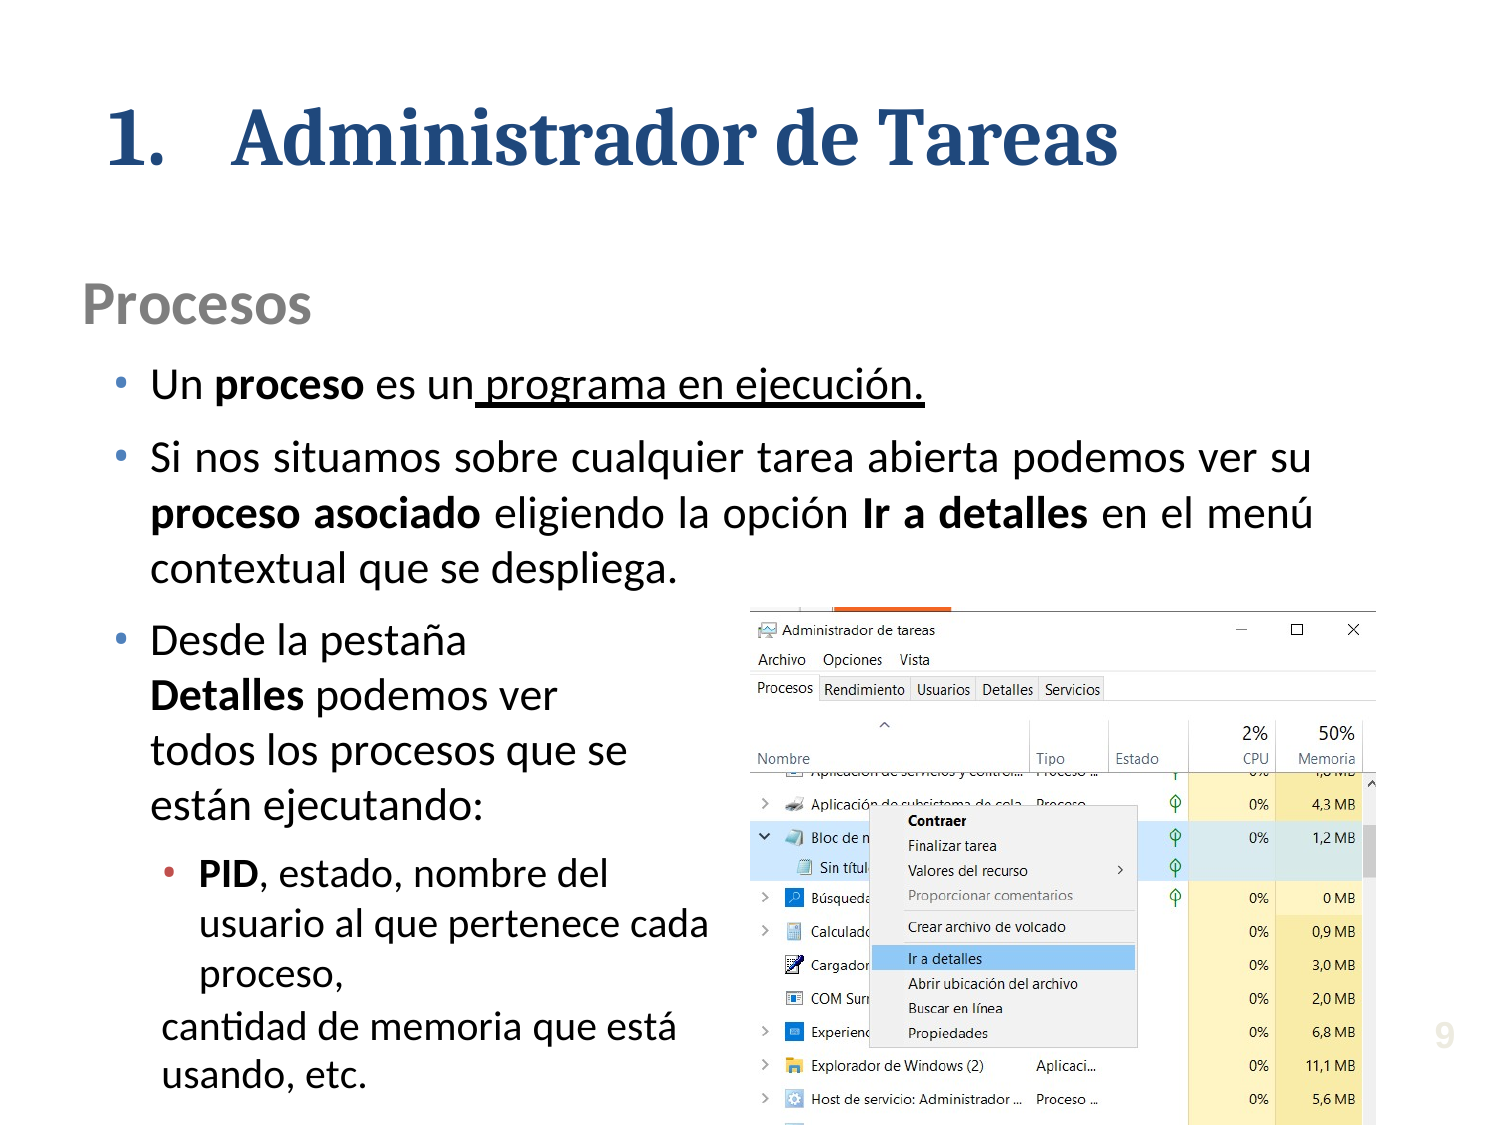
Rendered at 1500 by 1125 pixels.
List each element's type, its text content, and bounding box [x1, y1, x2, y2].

list PID, estado, nombre del usuario al que pertenece cada proceso, [161, 843, 742, 998]
list Si nos situamos sobre cualquier tarea abierta podemos ver su proceso asociado eligiendo la opción Ir a detalles en el menú contextual que se despliega. [112, 424, 1314, 594]
list Un proceso es un programa en ejecución. [112, 350, 1485, 413]
picture [750, 607, 1376, 998]
text usando, etc. [161, 1051, 1485, 1098]
picture [750, 1098, 1376, 1125]
subtitle Procesos [82, 264, 1485, 340]
list Desde la pestaña Detalles podemos ver todos los procesos que se están ejecutando: [112, 606, 630, 832]
text cantidad de memoria que está 9 [161, 998, 1485, 1051]
subtitle 1. Administrador de Tareas [109, 91, 1485, 186]
